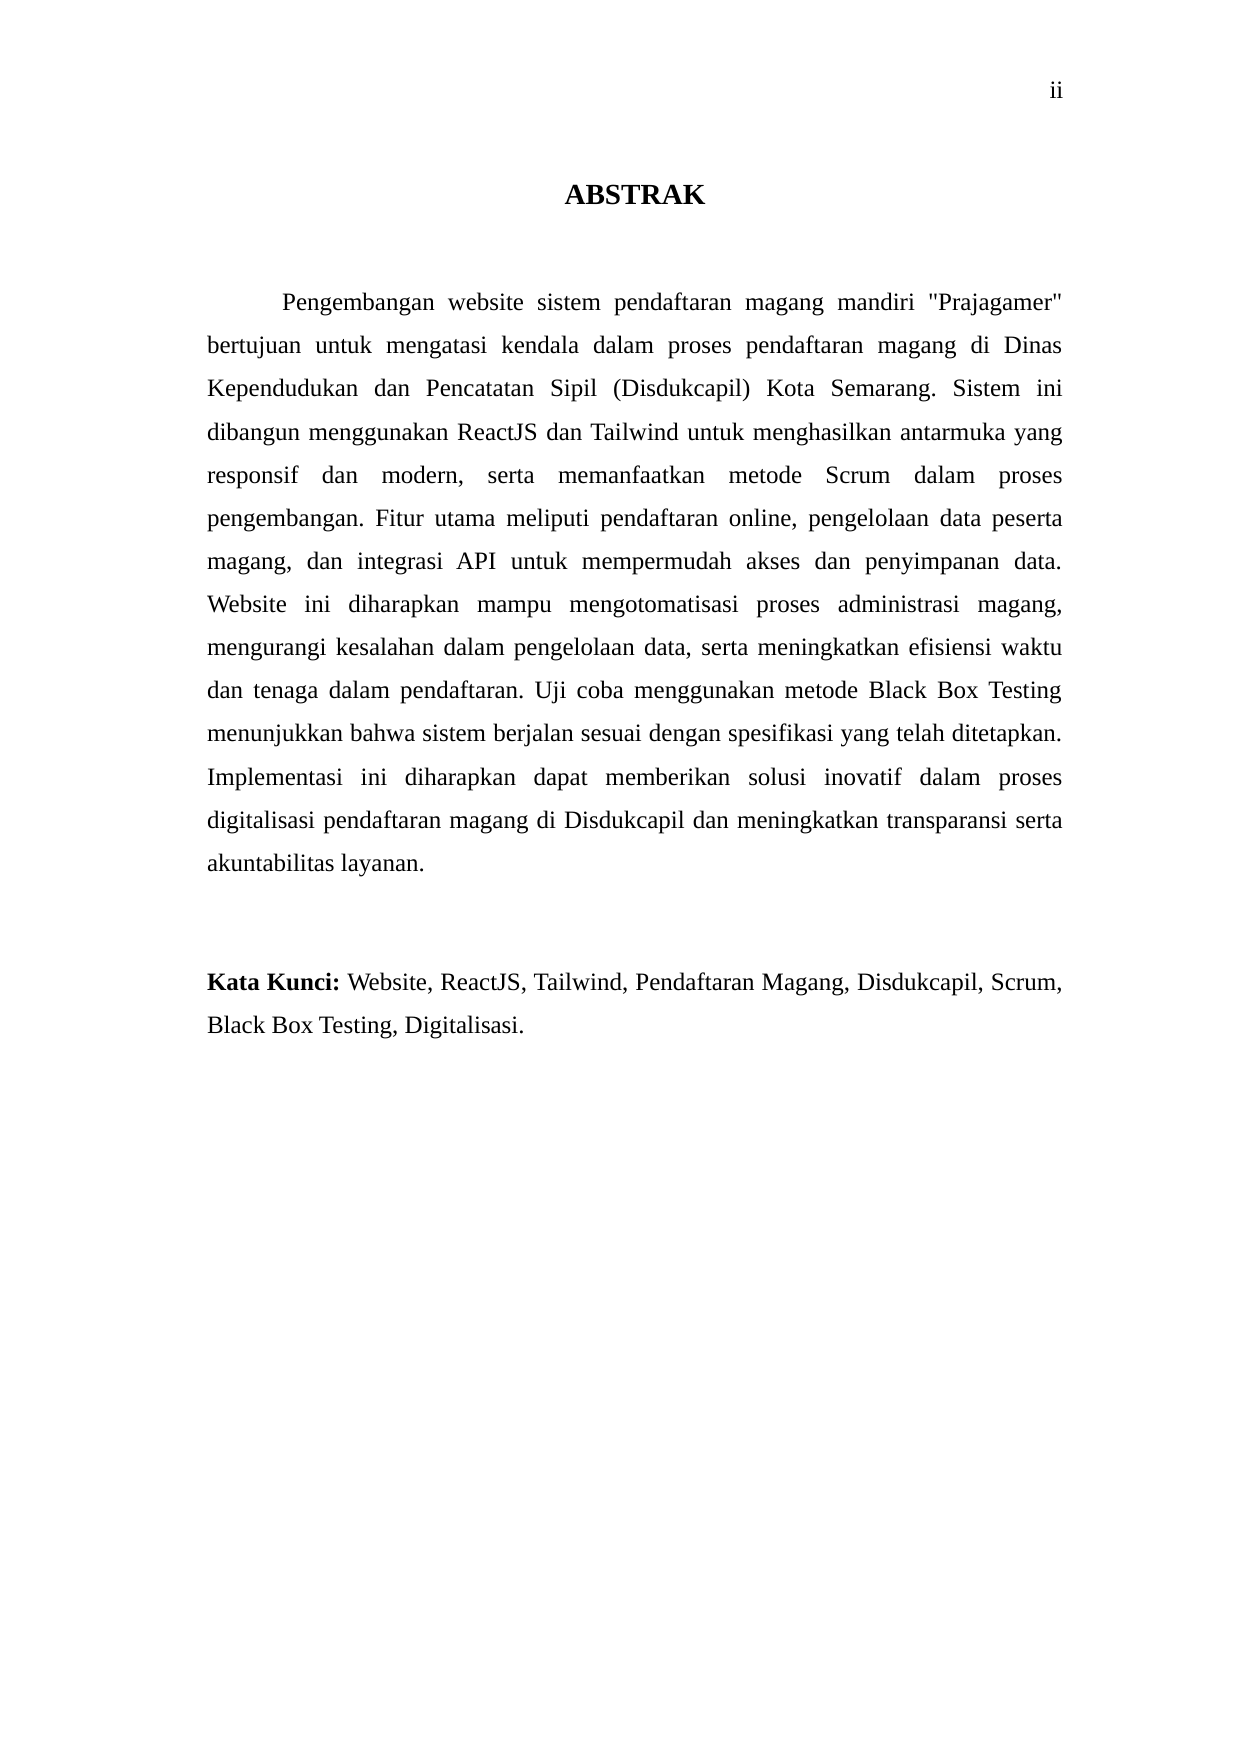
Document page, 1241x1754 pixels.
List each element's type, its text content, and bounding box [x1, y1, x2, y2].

subtitle ABSTRAK [207, 177, 1063, 211]
text Pengembangan website sistem pendaftaran magang mandiri "Prajagamer" bertujuan untuk mengatasi kendala dalam proses pendaftaran magang di Dinas Kependudukan dan Pencatatan Sipil (Disdukcapil) Kota Semarang. Sistem ini dibangun menggunakan ReactJS dan Tailwind untuk menghasilkan antarmuka yang responsif dan modern, serta memanfaatkan metode Scrum dalam proses pengembangan. Fitur utama meliputi pendaftaran online, pengelolaan data peserta magang, dan integrasi API untuk mempermudah akses dan penyimpanan data. Website ini diharapkan mampu mengotomatisasi proses administrasi magang, mengurangi kesalahan dalam pengelolaan data, serta meningkatkan efisiensi waktu dan tenaga dalam pendaftaran. Uji coba menggunakan metode Black Box Testing menunjukkan bahwa sistem berjalan sesuai dengan spesifikasi yang telah ditetapkan. Implementasi ini diharapkan dapat memberikan solusi inovatif dalam proses digitalisasi pendaftaran magang di Disdukcapil dan meningkatkan transparansi serta akuntabilitas layanan. [207, 287, 1063, 877]
text Kata Kunci: Website, ReactJS, Tailwind, Pendaftaran Magang, Disdukcapil, Scrum, Black Box Testing, Digitalisasi. [207, 967, 1063, 1039]
